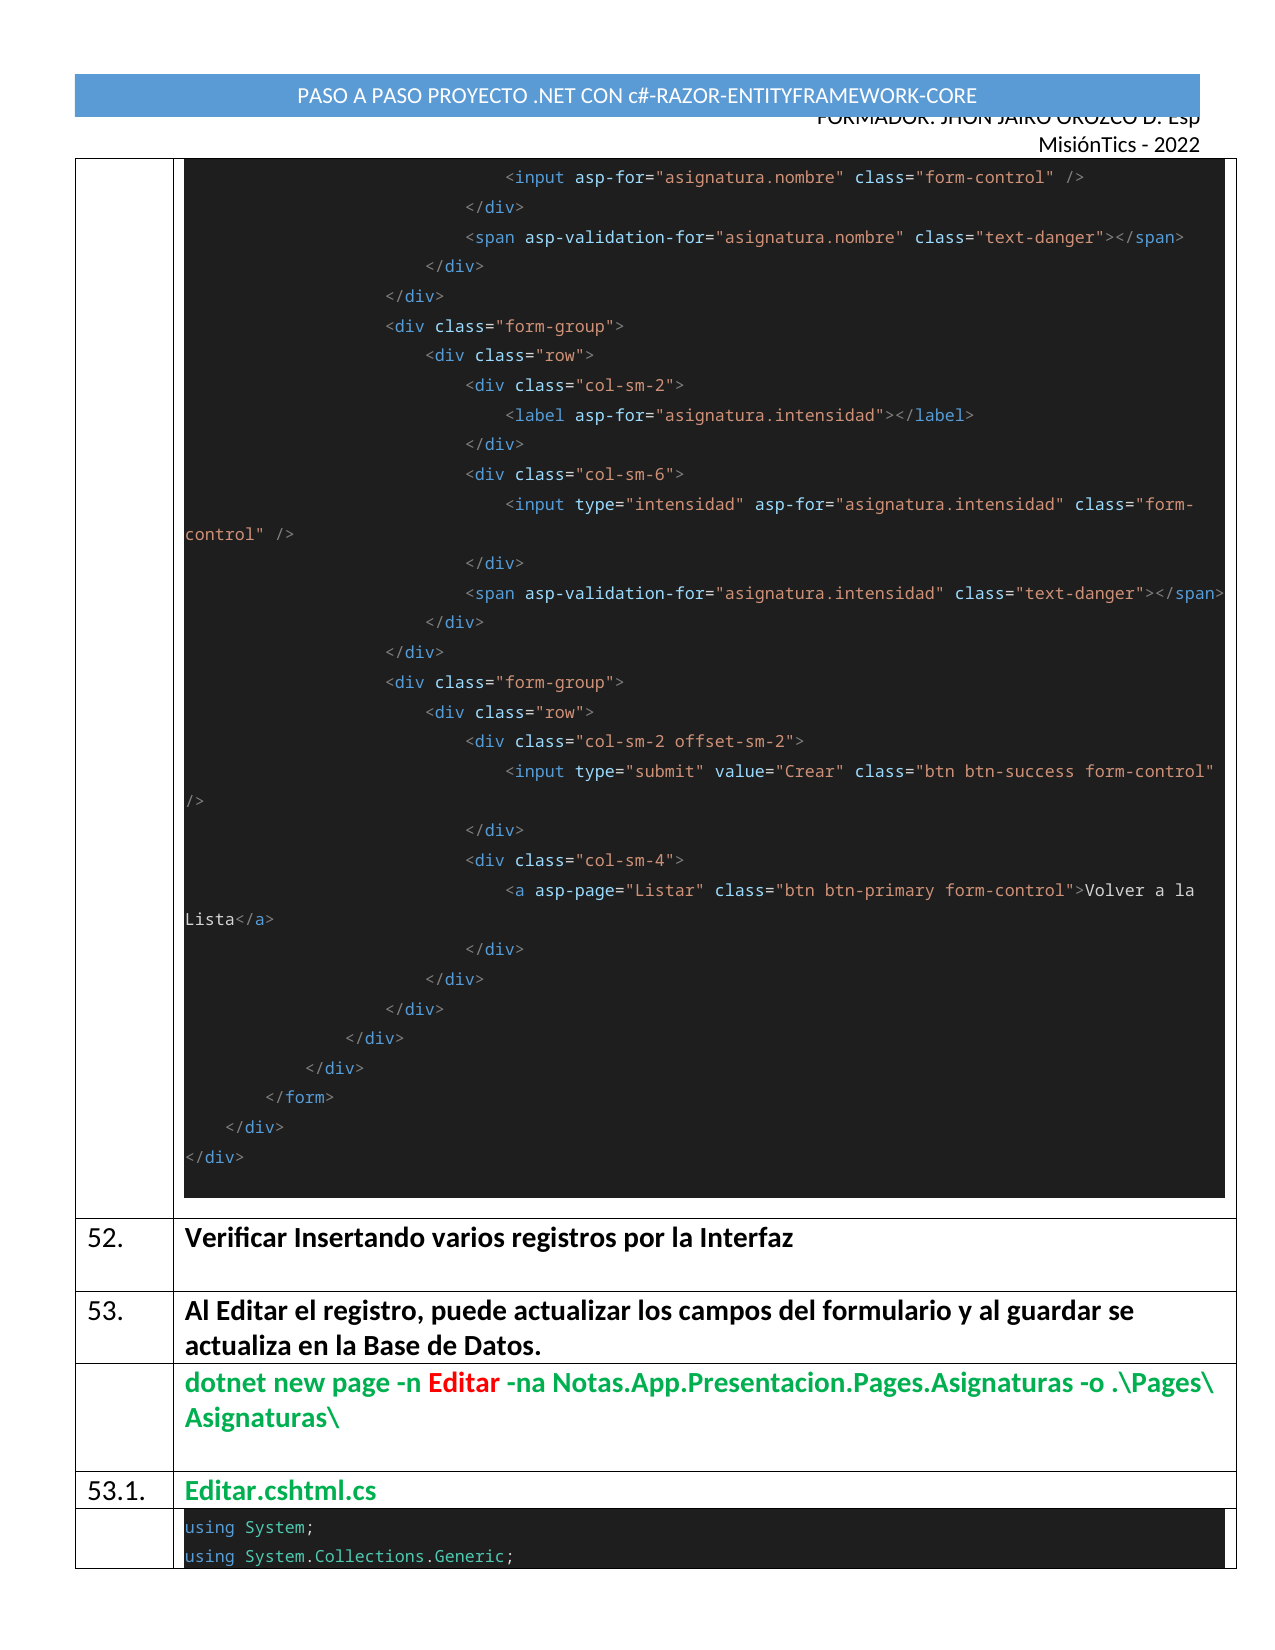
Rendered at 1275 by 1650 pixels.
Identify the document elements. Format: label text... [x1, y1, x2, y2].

table_cell [76, 1364, 173, 1471]
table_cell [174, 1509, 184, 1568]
table_cell [76, 1219, 173, 1291]
table_cell [76, 1292, 173, 1363]
table_cell [76, 1472, 173, 1507]
table_cell dotnet new page -n Editar -na Notas.App.Presentacion.Pages.Asignaturas -o .\Pages\Asignaturas\ [174, 1364, 1236, 1471]
table_cell [76, 159, 173, 1218]
table_cell Verificar Insertando varios registros por la Interfaz [174, 1219, 1236, 1291]
table_cell Editar.cshtml.cs [174, 1472, 1236, 1507]
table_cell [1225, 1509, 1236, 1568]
table_cell [76, 1509, 173, 1568]
table_cell Al Editar el registro, puede actualizar los campos del formulario y al guardar se actualiza en la Base de Datos. [174, 1292, 1236, 1363]
